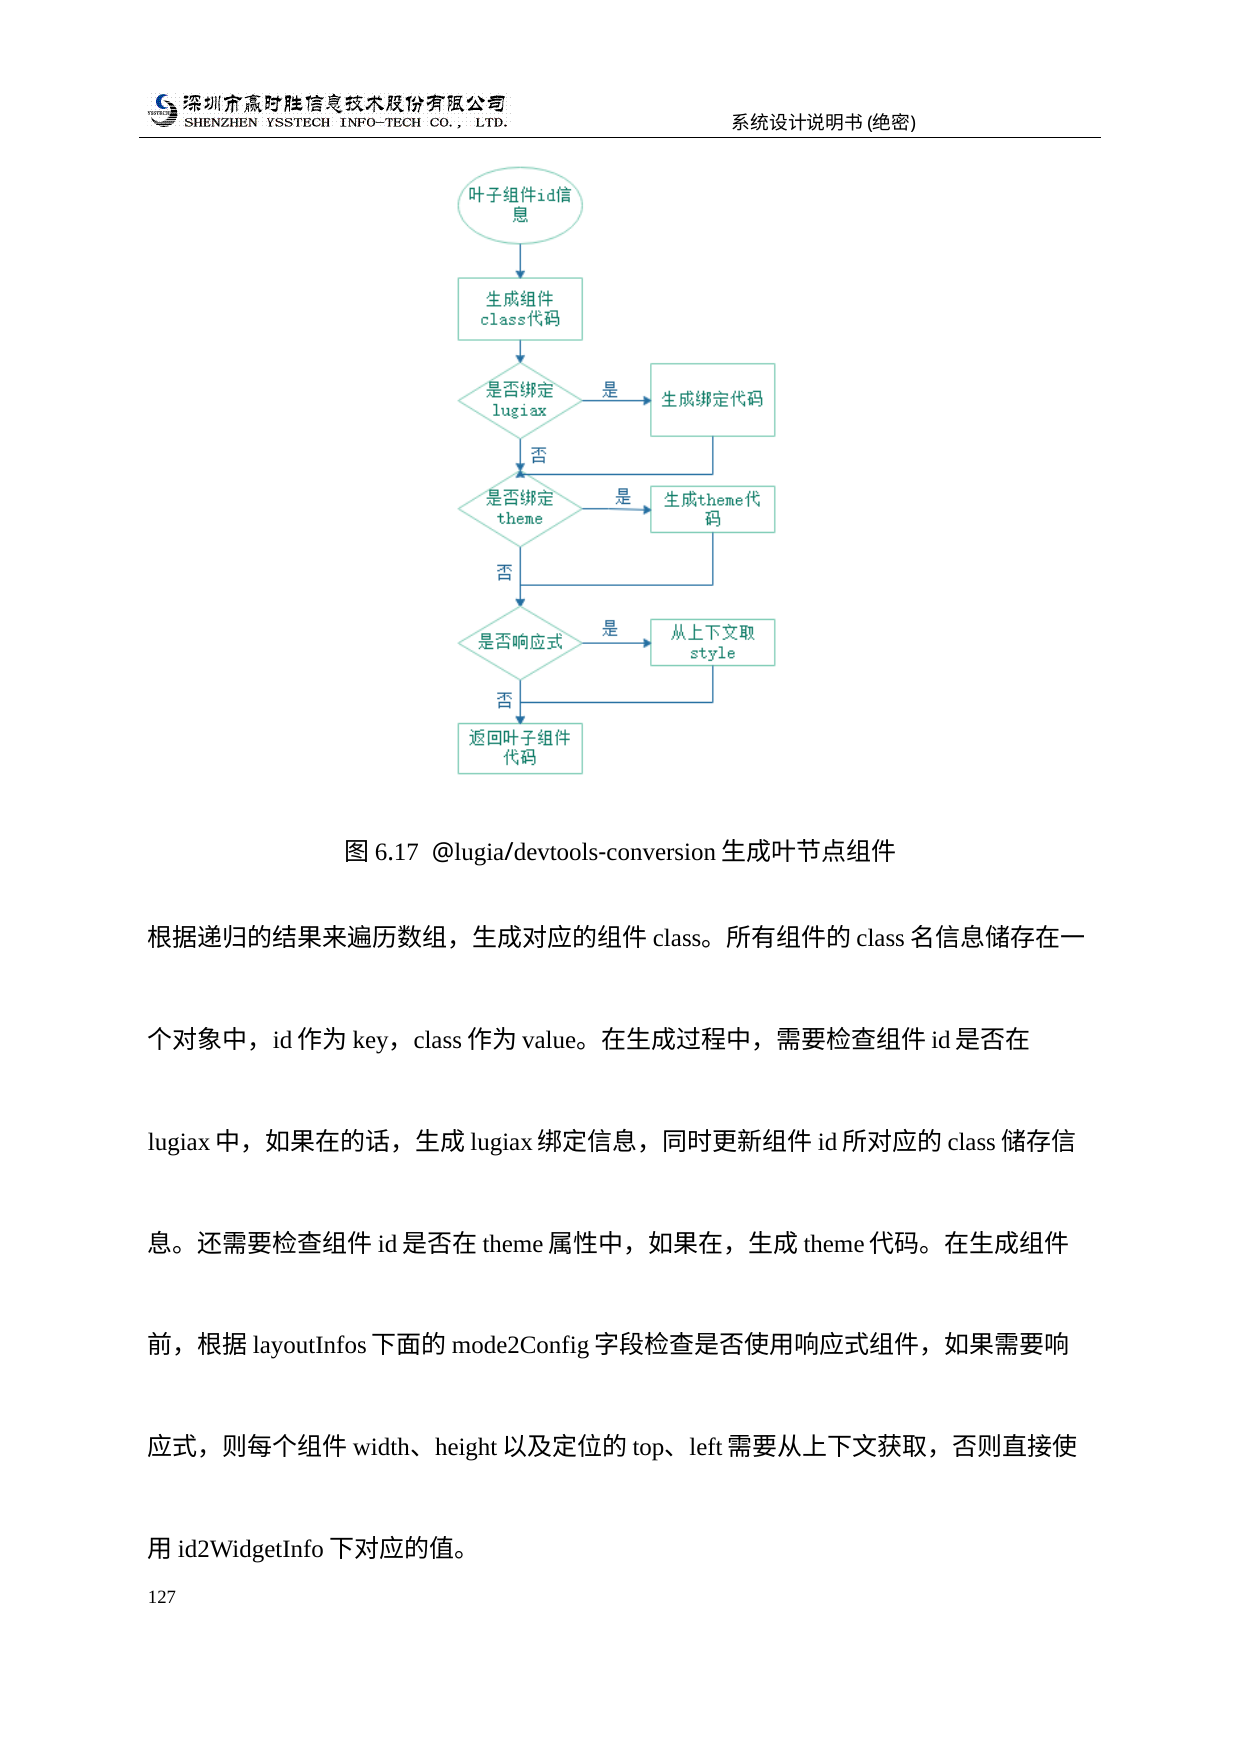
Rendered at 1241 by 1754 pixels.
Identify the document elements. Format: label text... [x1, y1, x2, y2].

text 根据递归的结果来遍历数组，生成对应的组件class。所有组件的class名信息储存在一个对象中，id作为key，class作为value。在生成过程中，需要检查组件id是否在lugiax中，如果在的话，生成lugiax绑定信息，同时更新组件id所对应的class储存信息。还需要检查组件id是否在theme属性中，如果在，生成theme代码。在生成组件前，根据layoutInfos下面的mode2Config字段检查是否使用响应式组件，如果需要响应式，则每个组件width、height以及定位的top、left需要从上下文获取，否则直接使用id2WidgetInfo下对应的值。 [148, 902, 1092, 1581]
picture [147, 90, 512, 129]
text 图6.17 @lugia/devtools-conversion生成叶节点组件 [148, 816, 1092, 883]
picture [442, 156, 798, 785]
